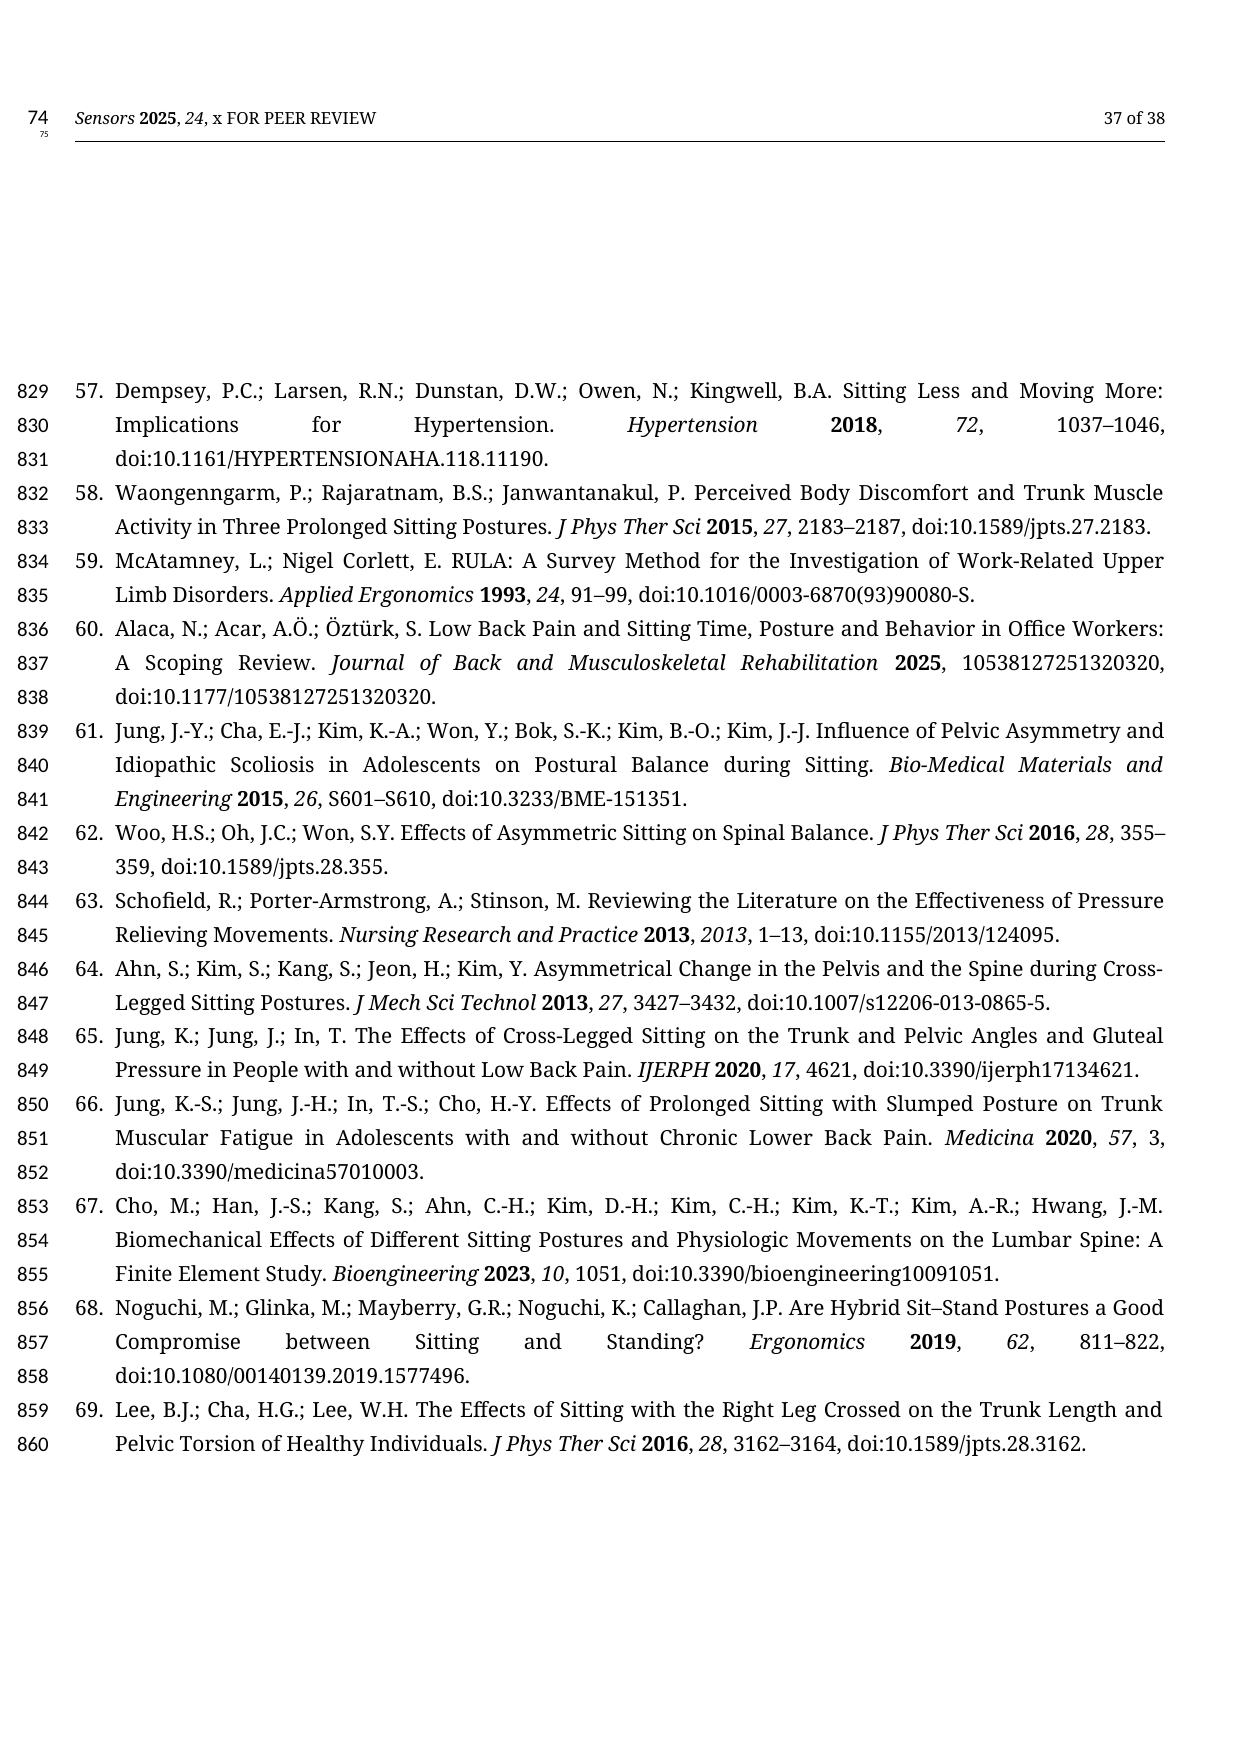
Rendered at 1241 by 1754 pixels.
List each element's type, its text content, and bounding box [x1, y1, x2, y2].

text 69. Lee, B.J.; Cha, H.G.; Lee, W.H. The Effects of Sitting with the Right Leg Crossed on the Trunk Length and Pelvic Torsion of Healthy Individuals. J Phys Ther Sci 2016, 28, 3162–3164, doi:10.1589/jpts.28.3162. [75, 1392, 1165, 1460]
text 57. Dempsey, P.C.; Larsen, R.N.; Dunstan, D.W.; Owen, N.; Kingwell, B.A. Sitting Less and Moving More: Implications for Hypertension. Hypertension 2018, 72, 1037–1046, doi:10.1161/HYPERTENSIONAHA.118.11190. [75, 374, 1165, 476]
text 64. Ahn, S.; Kim, S.; Kang, S.; Jeon, H.; Kim, Y. Asymmetrical Change in the Pelvis and the Spine during Cross-Legged Sitting Postures. J Mech Sci Technol 2013, 27, 3427–3432, doi:10.1007/s12206-013-0865-5. [75, 951, 1165, 1019]
text 61. Jung, J.-Y.; Cha, E.-J.; Kim, K.-A.; Won, Y.; Bok, S.-K.; Kim, B.-O.; Kim, J.-J. Influence of Pelvic Asymmetry and Idiopathic Scoliosis in Adolescents on Postural Balance during Sitting. Bio-Medical Materials and Engineering 2015, 26, S601–S610, doi:10.3233/BME-151351. [75, 713, 1165, 815]
text 68. Noguchi, M.; Glinka, M.; Mayberry, G.R.; Noguchi, K.; Callaghan, J.P. Are Hybrid Sit–Stand Postures a Good Compromise between Sitting and Standing? Ergonomics 2019, 62, 811–822, doi:10.1080/00140139.2019.1577496. [75, 1291, 1165, 1392]
text 60. Alaca, N.; Acar, A.Ö.; Öztürk, S. Low Back Pain and Sitting Time, Posture and Behavior in Office Workers: A Scoping Review. Journal of Back and Musculoskeletal Rehabilitation 2025, 10538127251320320, doi:10.1177/10538127251320320. [75, 611, 1165, 713]
text 62. Woo, H.S.; Oh, J.C.; Won, S.Y. Effects of Asymmetric Sitting on Spinal Balance. J Phys Ther Sci 2016, 28, 355–359, doi:10.1589/jpts.28.355. [75, 815, 1165, 883]
text 58. Waongenngarm, P.; Rajaratnam, B.S.; Janwantanakul, P. Perceived Body Discomfort and Trunk Muscle Activity in Three Prolonged Sitting Postures. J Phys Ther Sci 2015, 27, 2183–2187, doi:10.1589/jpts.27.2183. [75, 476, 1165, 543]
text 59. McAtamney, L.; Nigel Corlett, E. RULA: A Survey Method for the Investigation of Work-Related Upper Limb Disorders. Applied Ergonomics 1993, 24, 91–99, doi:10.1016/0003-6870(93)90080-S. [75, 543, 1165, 611]
text 65. Jung, K.; Jung, J.; In, T. The Effects of Cross-Legged Sitting on the Trunk and Pelvic Angles and Gluteal Pressure in People with and without Low Back Pain. IJERPH 2020, 17, 4621, doi:10.3390/ijerph17134621. [75, 1019, 1165, 1087]
text 66. Jung, K.-S.; Jung, J.-H.; In, T.-S.; Cho, H.-Y. Effects of Prolonged Sitting with Slumped Posture on Trunk Muscular Fatigue in Adolescents with and without Chronic Lower Back Pain. Medicina 2020, 57, 3, doi:10.3390/medicina57010003. [75, 1087, 1165, 1189]
text 63. Schofield, R.; Porter-Armstrong, A.; Stinson, M. Reviewing the Literature on the Effectiveness of Pressure Relieving Movements. Nursing Research and Practice 2013, 2013, 1–13, doi:10.1155/2013/124095. [75, 883, 1165, 951]
text 67. Cho, M.; Han, J.-S.; Kang, S.; Ahn, C.-H.; Kim, D.-H.; Kim, C.-H.; Kim, K.-T.; Kim, A.-R.; Hwang, J.-M. Biomechanical Effects of Different Sitting Postures and Physiologic Movements on the Lumbar Spine: A Finite Element Study. Bioengineering 2023, 10, 1051, doi:10.3390/bioengineering10091051. [75, 1189, 1165, 1291]
